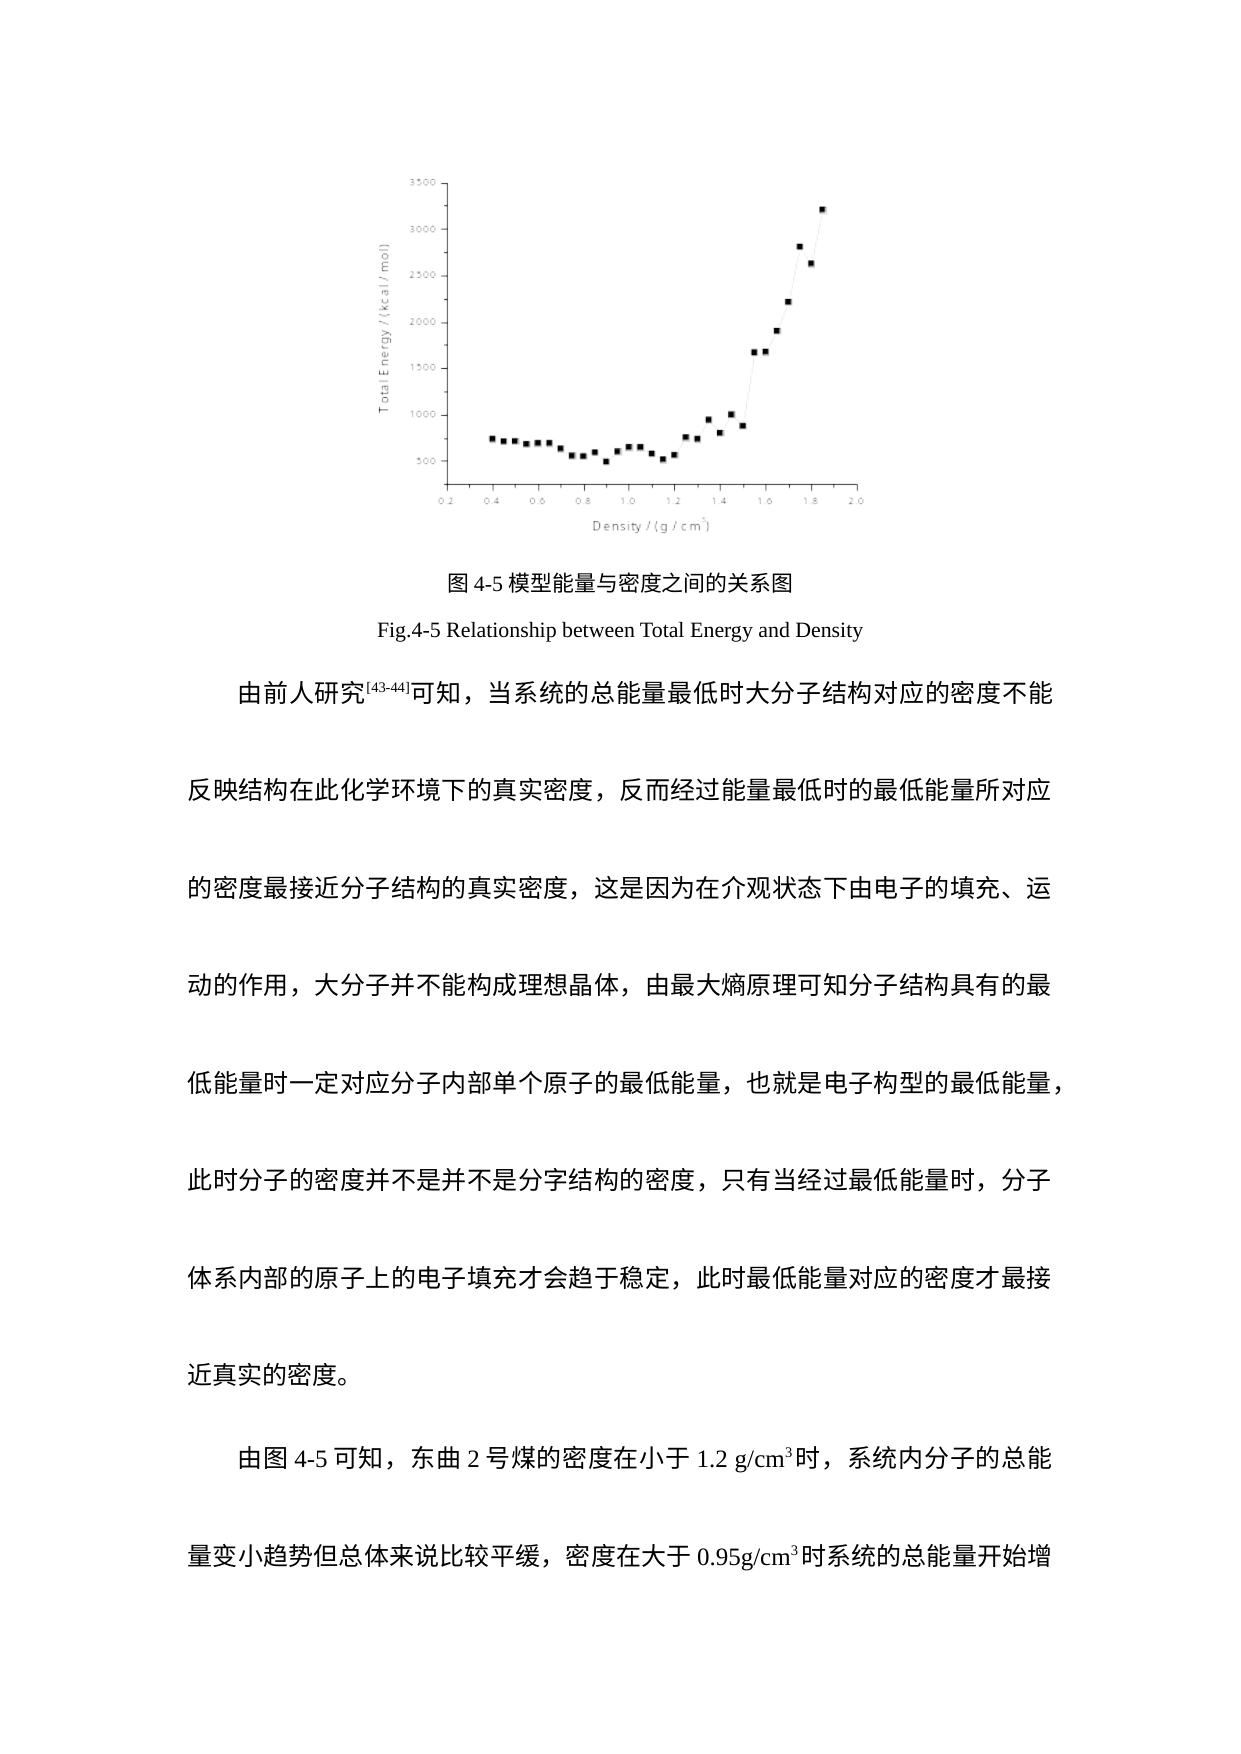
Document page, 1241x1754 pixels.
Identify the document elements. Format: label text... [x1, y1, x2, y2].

text 由前人研究[43-44]可知，当系统的总能量最低时大分子结构对应的密度不能反映结构在此化学环境下的真实密度，反而经过能量最低时的最低能量所对应的密度最接近分子结构的真实密度，这是因为在介观状态下由电子的填充、运动的作用，大分子并不能构成理想晶体，由最大熵原理可知分子结构具有的最低能量时一定对应分子内部单个原子的最低能量，也就是电子构型的最低能量，此时分子的密度并不是并不是分字结构的密度，只有当经过最低能量时，分子体系内部的原子上的电子填充才会趋于稳定，此时最低能量对应的密度才最接近真实的密度。 [187, 659, 1053, 1406]
text 图4-5 模型能量与密度之间的关系图 [187, 565, 1053, 598]
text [187, 1424, 1053, 1587]
text Fig.4-5 Relationship between Total Energy and Density [187, 614, 1053, 646]
